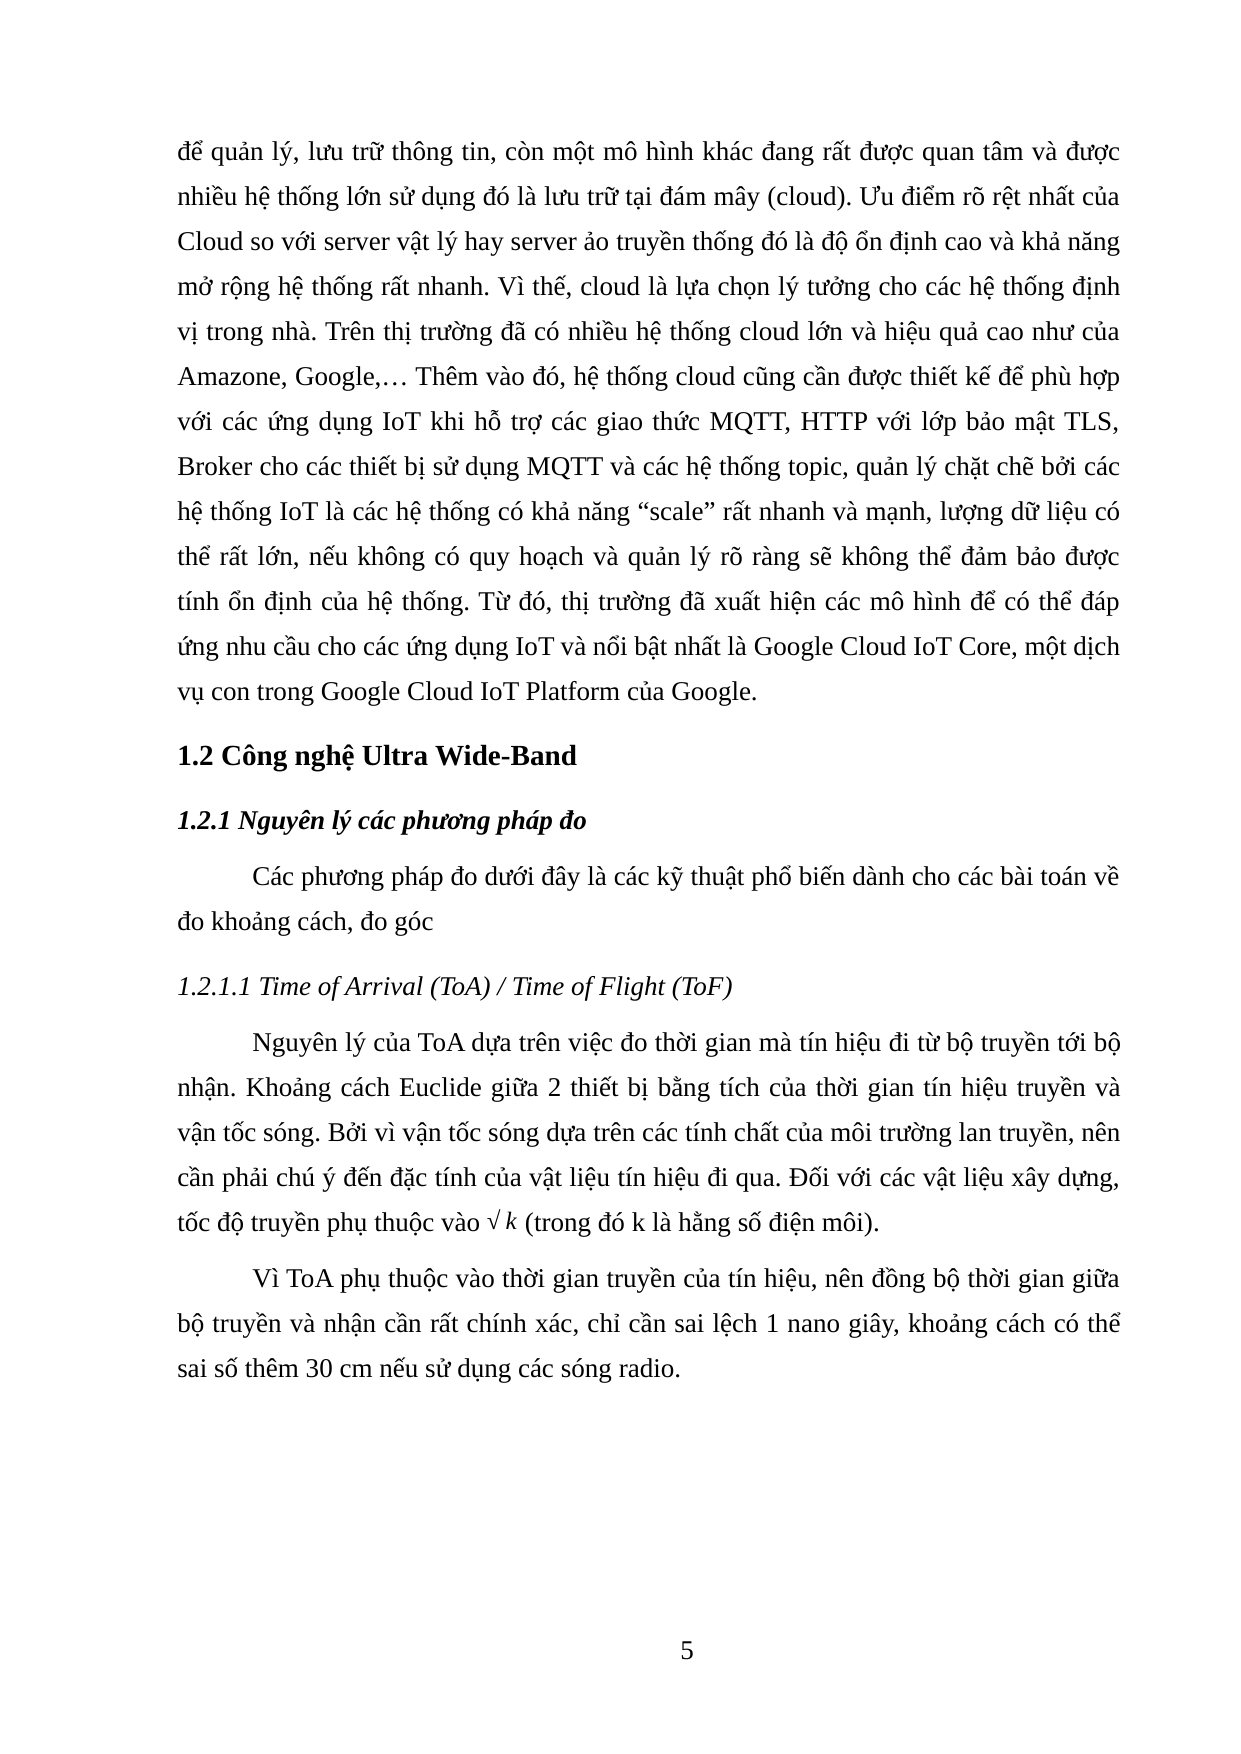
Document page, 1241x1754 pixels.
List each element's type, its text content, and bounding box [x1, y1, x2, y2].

subtitle Time of Arrival (ToA) / Time of Flight (ToF) [177, 967, 1122, 1004]
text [177, 131, 1122, 709]
text Vì ToA phụ thuộc vào thời gian truyền của tín hiệu, nên đồng bộ thời gian giữa bộ truyền và nhận cần rất chính xác, chỉ cần sai lệch 1 nano giây, khoảng cách có thể sai số thêm 30 cm nếu sử dụng các sóng radio. [177, 1259, 1122, 1386]
text Các phương pháp đo dưới đây là các kỹ thuật phổ biến dành cho các bài toán về đo khoảng cách, đo góc [177, 857, 1122, 939]
subtitle Nguyên lý các phương pháp đo [177, 801, 1122, 838]
text Nguyên lý của ToA dựa trên việc đo thời gian mà tín hiệu đi từ bộ truyền tới bộ nhận. Khoảng cách Euclide giữa 2 thiết bị bằng tích của thời gian tín hiệu truyền và vận tốc sóng. Bởi vì vận tốc sóng dựa trên các tính chất của môi trường lan truyền, nên cần phải chú ý đến đặc tính của vật liệu tín hiệu đi qua. Đối với các vật liệu xây dựng, tốc độ truyền phụ thuộc vào (trong đó k là hằng số điện môi). [177, 1023, 1122, 1240]
subtitle Công nghệ Ultra Wide-Band [177, 736, 1122, 773]
